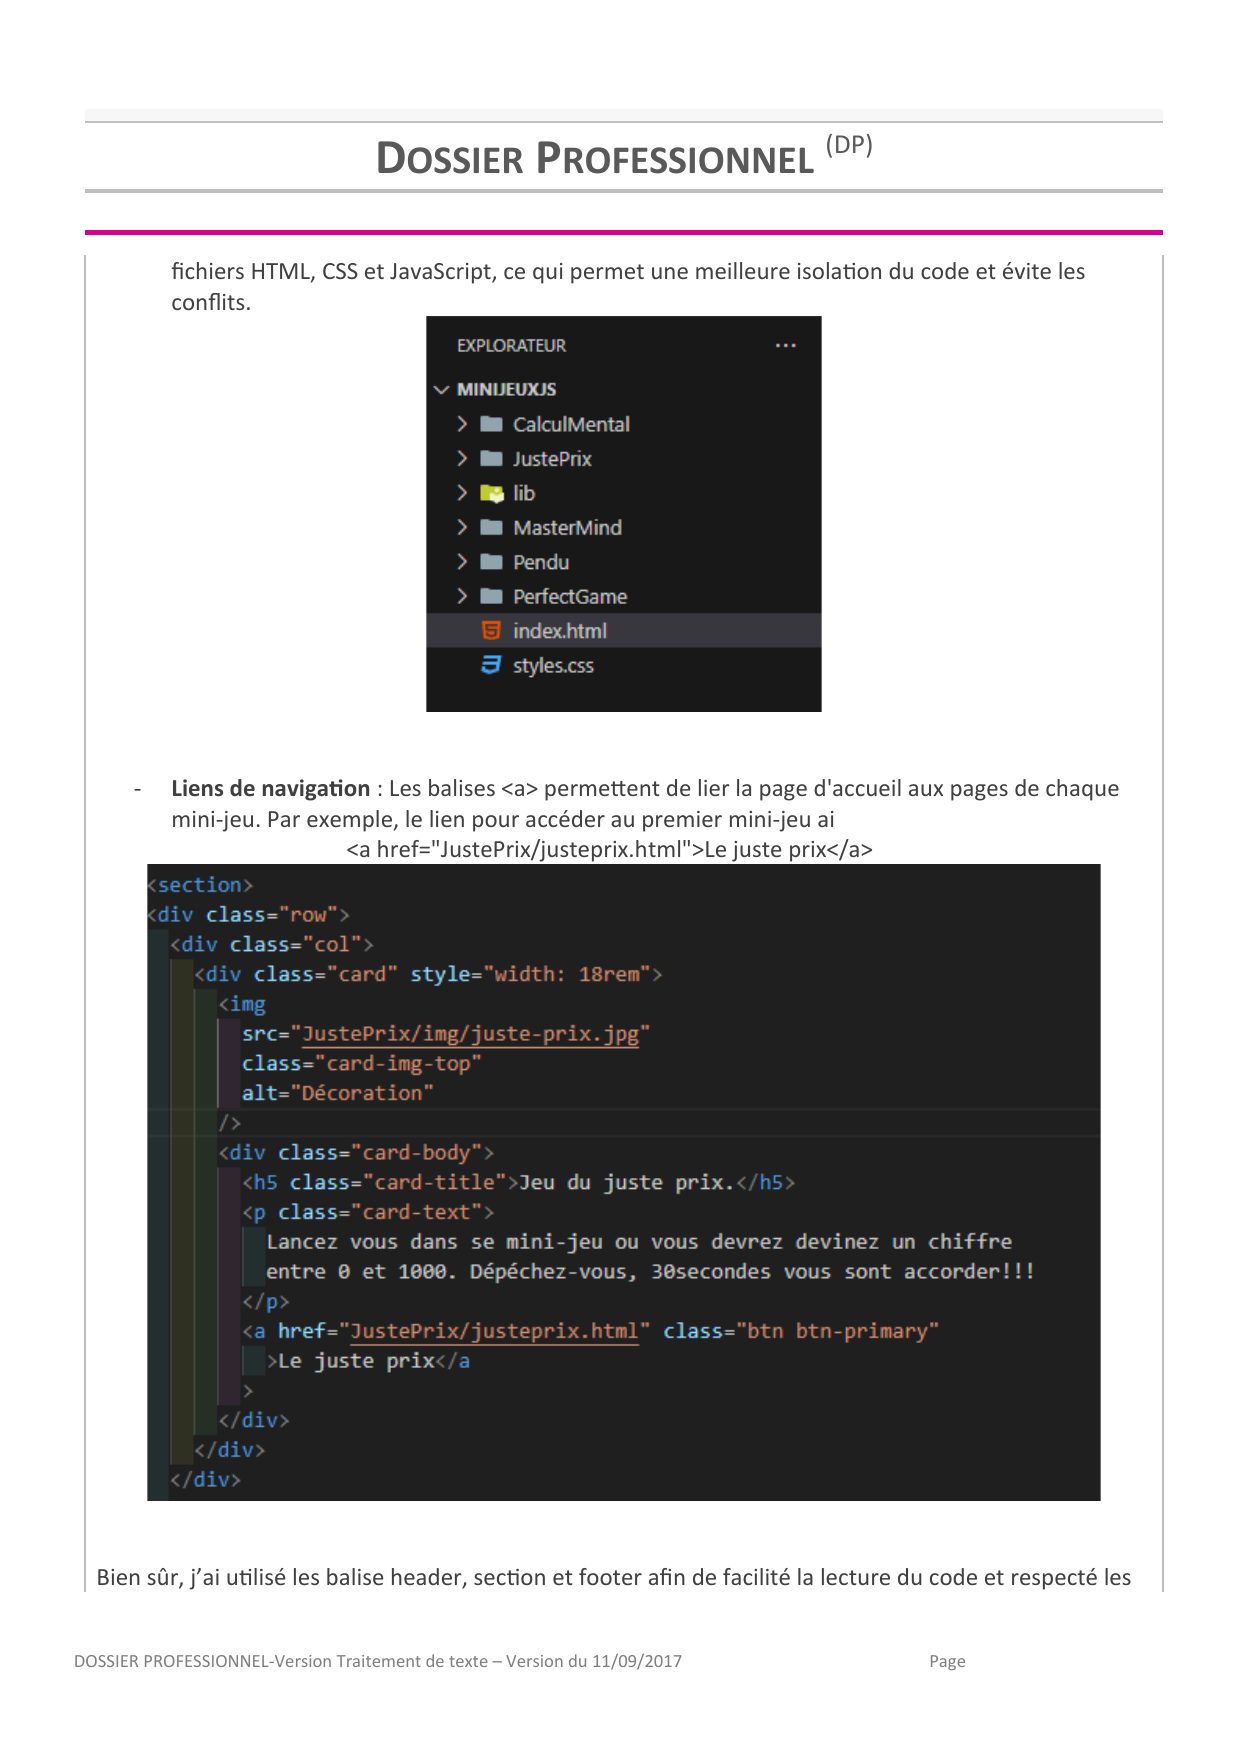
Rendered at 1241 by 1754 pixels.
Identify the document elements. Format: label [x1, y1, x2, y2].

table_cell [86, 255, 1162, 1500]
table_cell [86, 1500, 1162, 1592]
picture [426, 316, 822, 712]
picture [147, 864, 1101, 1501]
